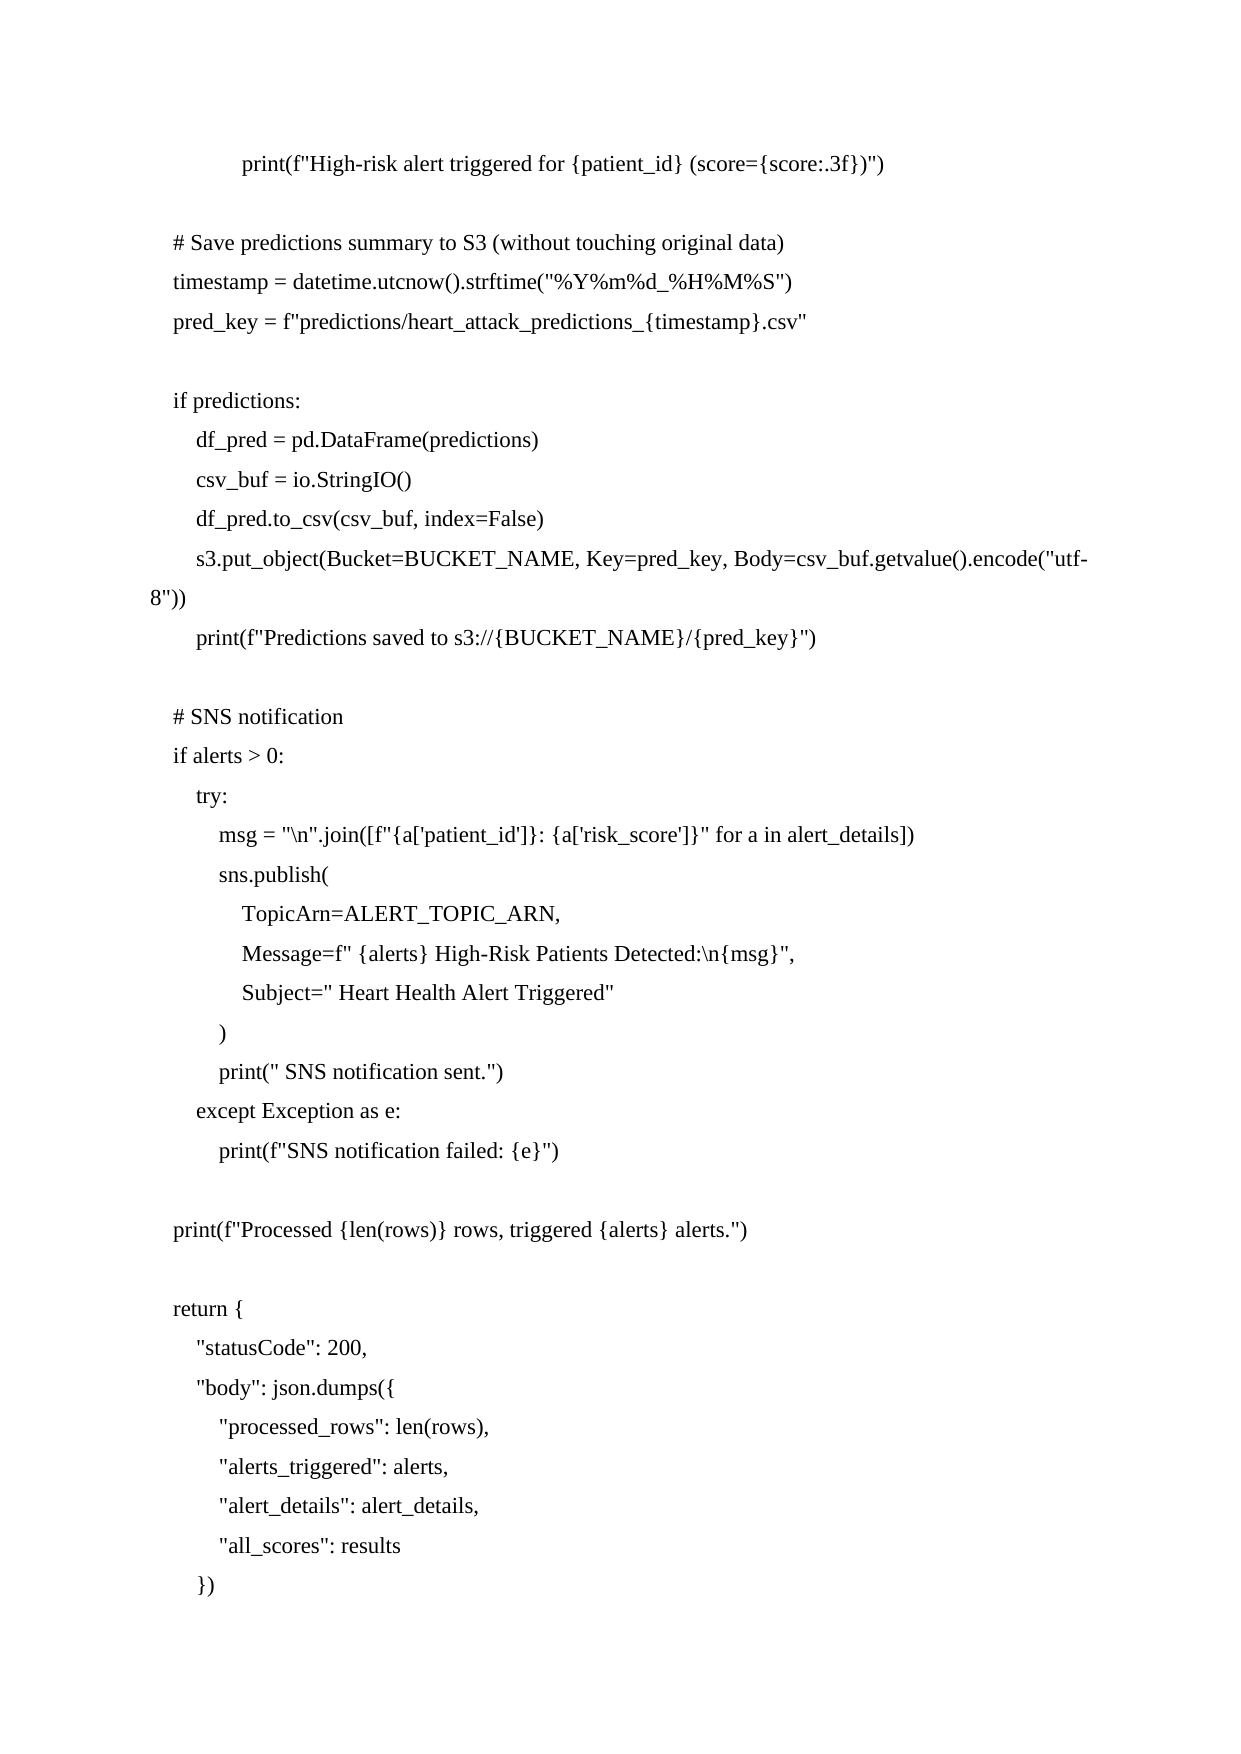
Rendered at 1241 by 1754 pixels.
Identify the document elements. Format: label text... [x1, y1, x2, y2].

text Subject=" Heart Health Alert Triggered" [150, 979, 1090, 1005]
text pred_key = f"predictions/heart_attack_predictions_{timestamp}.csv" [150, 308, 1090, 334]
text print(f"Predictions saved to s3://{BUCKET_NAME}/{pred_key}") [150, 624, 1090, 650]
text ) [150, 1018, 1090, 1045]
text print(f"Processed {len(rows)} rows, triggered {alerts} alerts.") [150, 1216, 1090, 1242]
text try: [150, 782, 1090, 808]
text csv_buf = io.StringIO() [150, 466, 1090, 492]
text print(f"SNS notification failed: {e}") [150, 1137, 1090, 1163]
text "alerts_triggered": alerts, [150, 1453, 1090, 1479]
text if predictions: [150, 387, 1090, 413]
text "processed_rows": len(rows), [150, 1413, 1090, 1440]
text # Save predictions summary to S3 (without touching original data) [150, 229, 1090, 255]
text # SNS notification [150, 703, 1090, 729]
text TopicArn=ALERT_TOPIC_ARN, [150, 900, 1090, 926]
text print(f"High-risk alert triggered for {patient_id} (score={score:.3f})") [150, 150, 1090, 176]
text df_pred = pd.DataFrame(predictions) [150, 426, 1090, 453]
text "body": json.dumps({ [150, 1374, 1090, 1400]
text sns.publish( [150, 861, 1090, 887]
text if alerts > 0: [150, 742, 1090, 768]
text print(" SNS notification sent.") [150, 1058, 1090, 1084]
text Message=f" {alerts} High-Risk Patients Detected:\n{msg}", [150, 939, 1090, 966]
text "all_scores": results [150, 1532, 1090, 1558]
text "alert_details": alert_details, [150, 1492, 1090, 1519]
text except Exception as e: [150, 1097, 1090, 1124]
text }) [150, 1571, 1090, 1598]
text msg = "\n".join([f"{a['patient_id']}: {a['risk_score']}" for a in alert_details]) [150, 821, 1090, 847]
text "statusCode": 200, [150, 1334, 1090, 1361]
text timestamp = datetime.utcnow().strftime("%Y%m%d_%H%M%S") [150, 268, 1090, 295]
text s3.put_object(Bucket=BUCKET_NAME, Key=pred_key, Body=csv_buf.getvalue().encode("utf-8")) [150, 545, 1090, 611]
text df_pred.to_csv(csv_buf, index=False) [150, 505, 1090, 532]
text return { [150, 1295, 1090, 1321]
